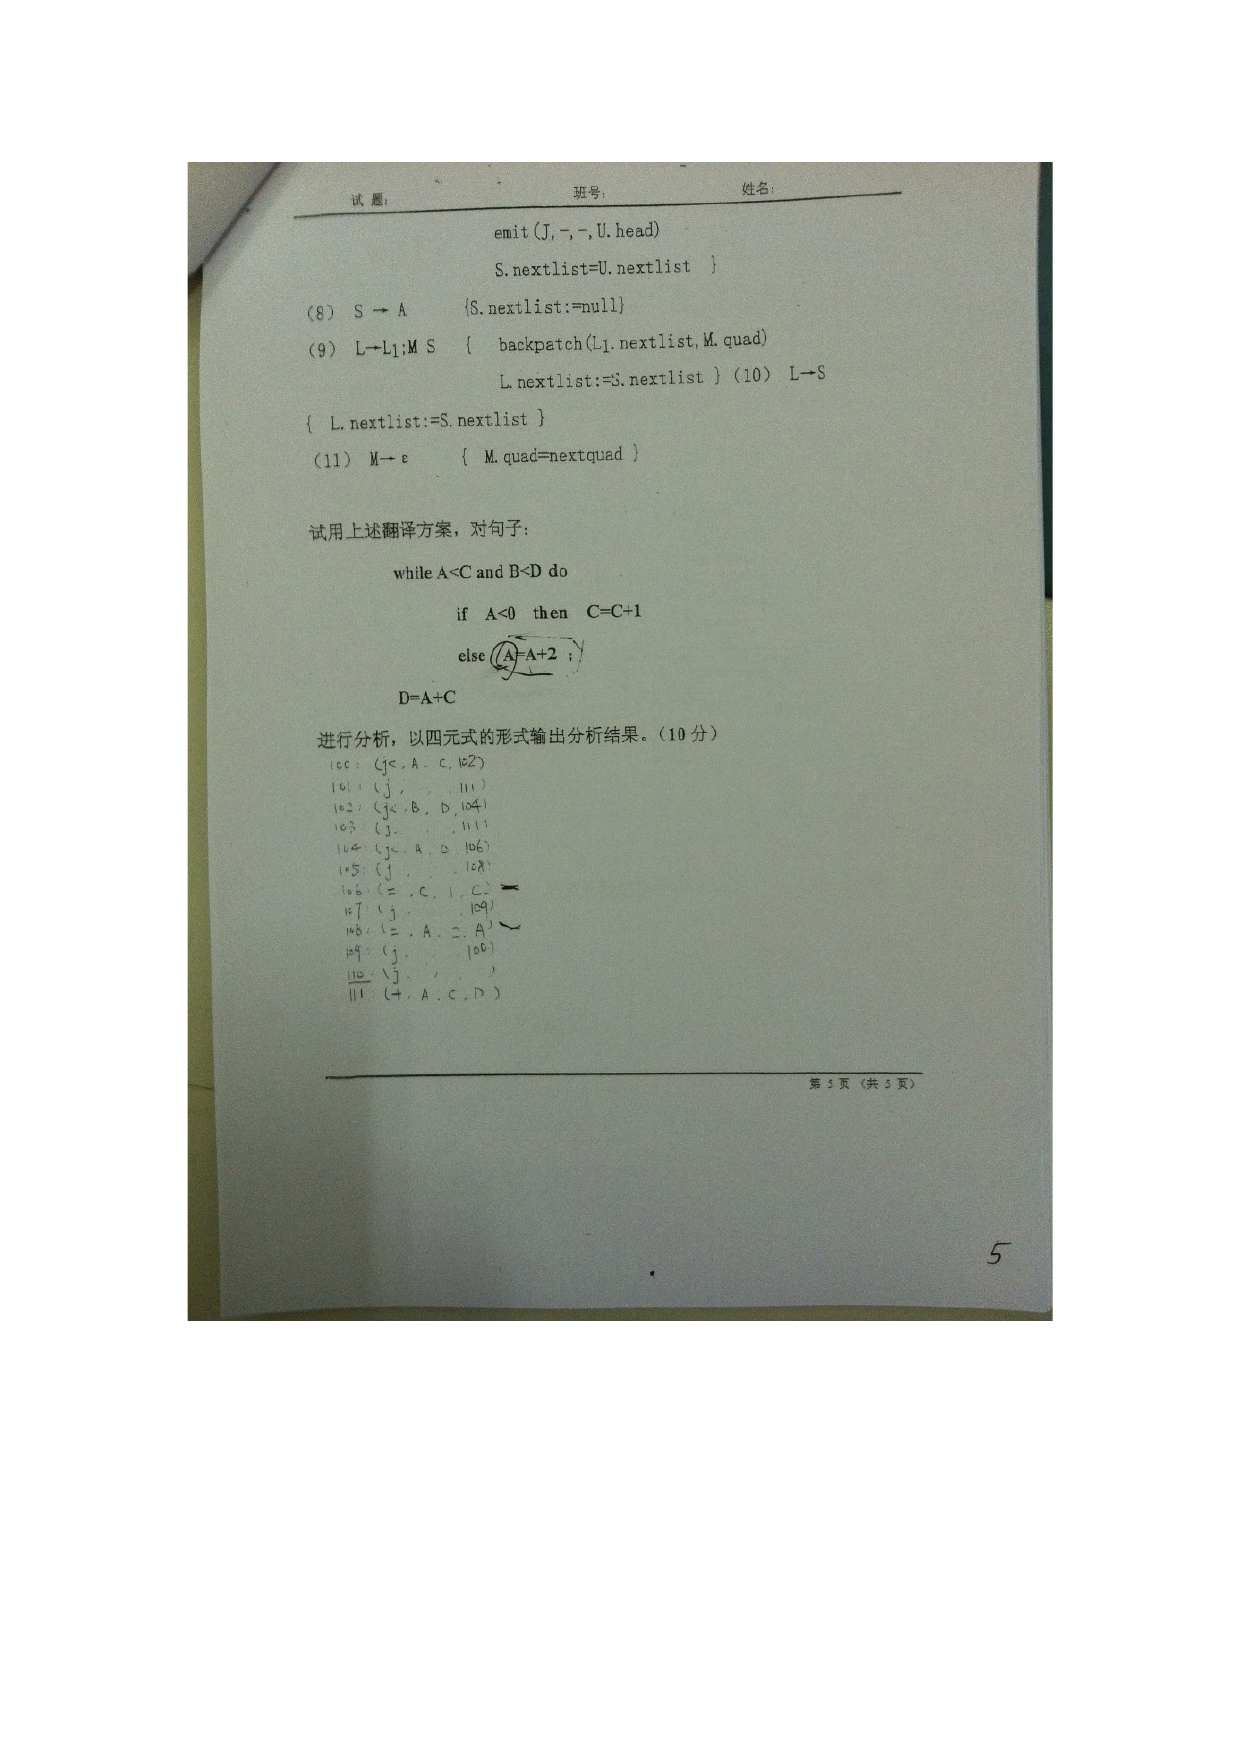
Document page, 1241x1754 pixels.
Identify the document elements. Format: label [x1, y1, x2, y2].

picture [187, 162, 1053, 1321]
